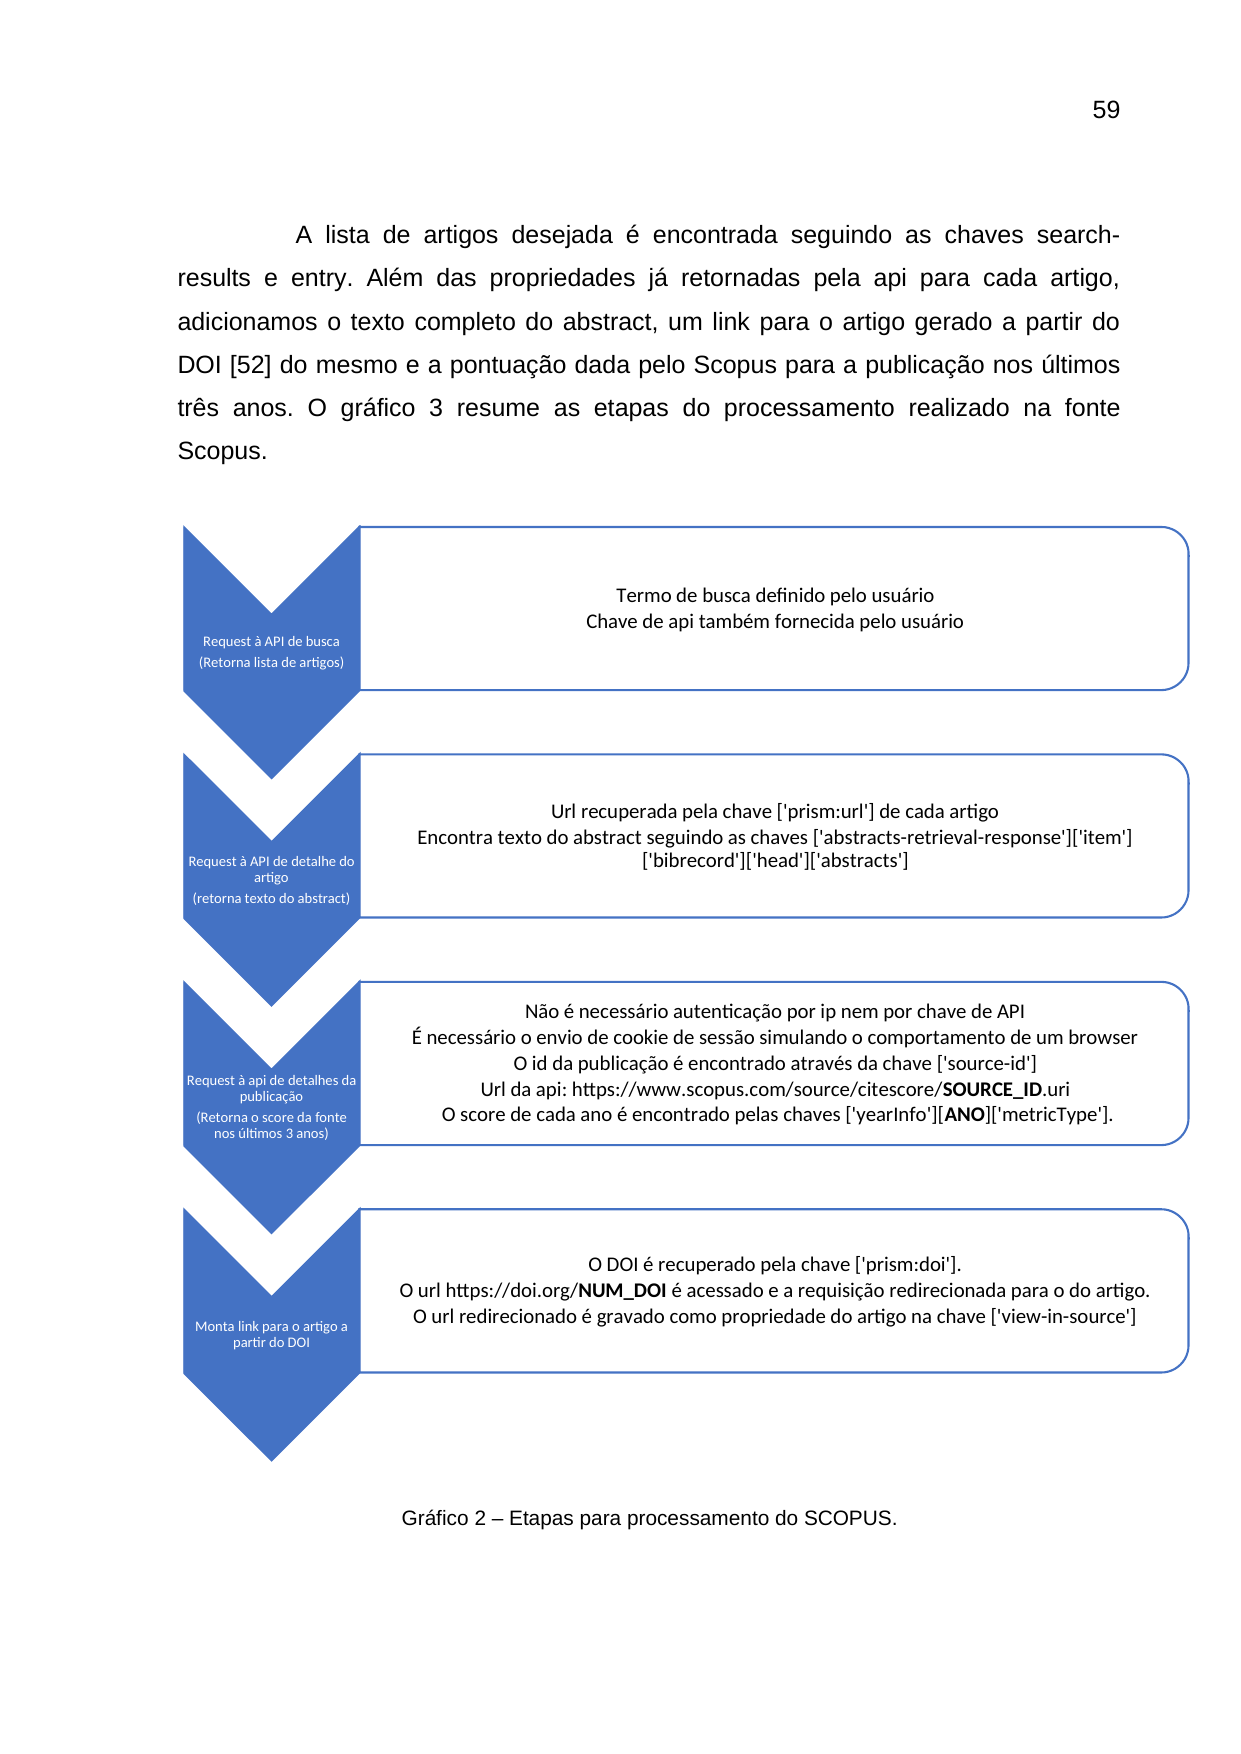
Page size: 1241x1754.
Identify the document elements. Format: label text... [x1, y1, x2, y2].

text A lista de artigos desejada é encontrada seguindo as chaves search-results e entry. Além das propriedades já retornadas pela api para cada artigo, adicionamos o texto completo do abstract, um link para o artigo gerado a partir do DOI [52] do mesmo e a pontuação dada pelo Scopus para a publicação nos últimos três anos. O gráfico 3 resume as etapas do processamento realizado na fonte Scopus. [177, 220, 1122, 465]
text Gráfico 2 – Etapas para processamento do SCOPUS. [177, 1506, 1122, 1530]
